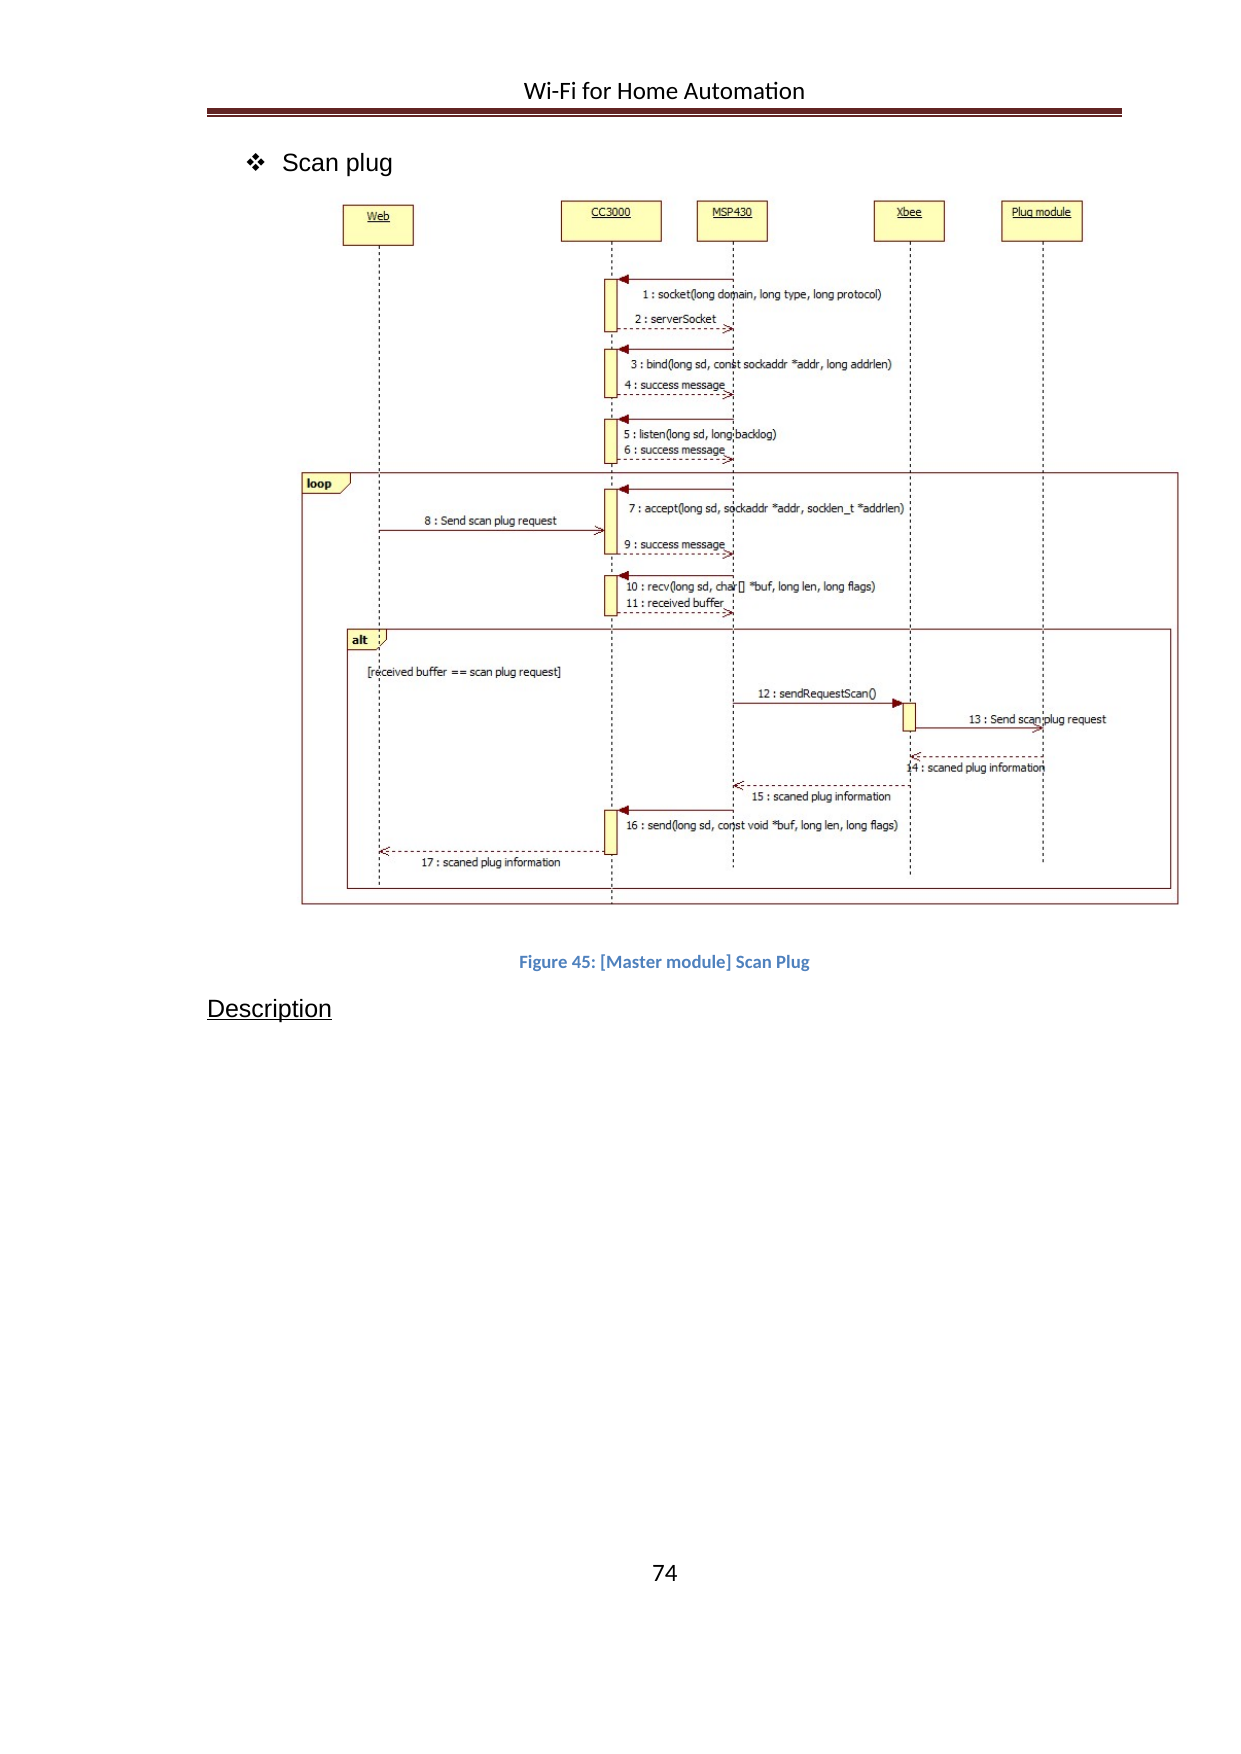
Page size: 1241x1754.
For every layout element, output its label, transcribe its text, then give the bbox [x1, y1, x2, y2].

picture [281, 180, 1198, 925]
text Description [207, 994, 1122, 1022]
list Scan plug [244, 148, 1122, 177]
